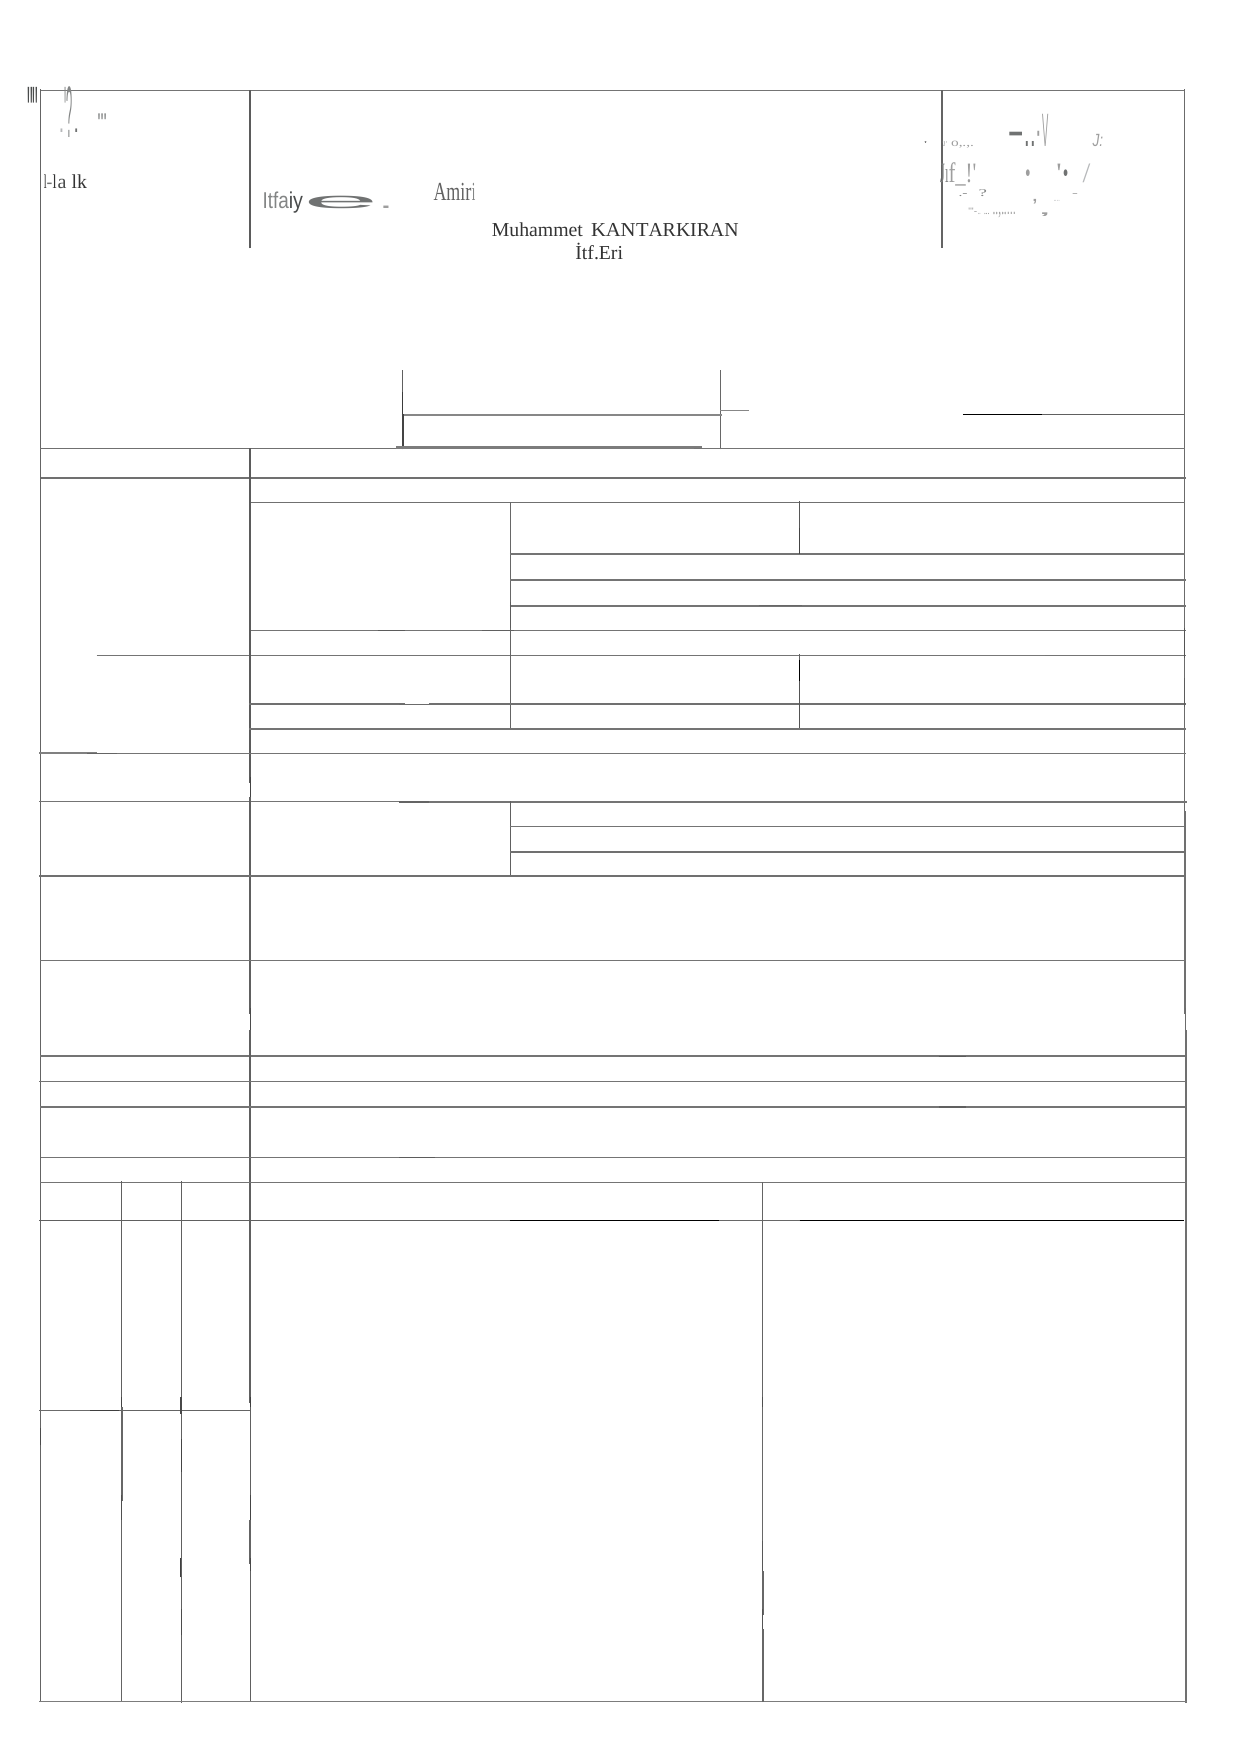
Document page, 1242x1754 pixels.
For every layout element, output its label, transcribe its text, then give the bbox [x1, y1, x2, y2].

text "'-.. ... ..,..... , [968, 197, 1200, 219]
text l-la lk Jıf_!' • '• / [43, 156, 1200, 193]
text Muhammet KANTARKIRAN İtf.Eri [492, 218, 746, 264]
text ' '1' o,.,. -..·V J: [27, 102, 1103, 156]
text "" .'?. "' [27, 73, 389, 102]
